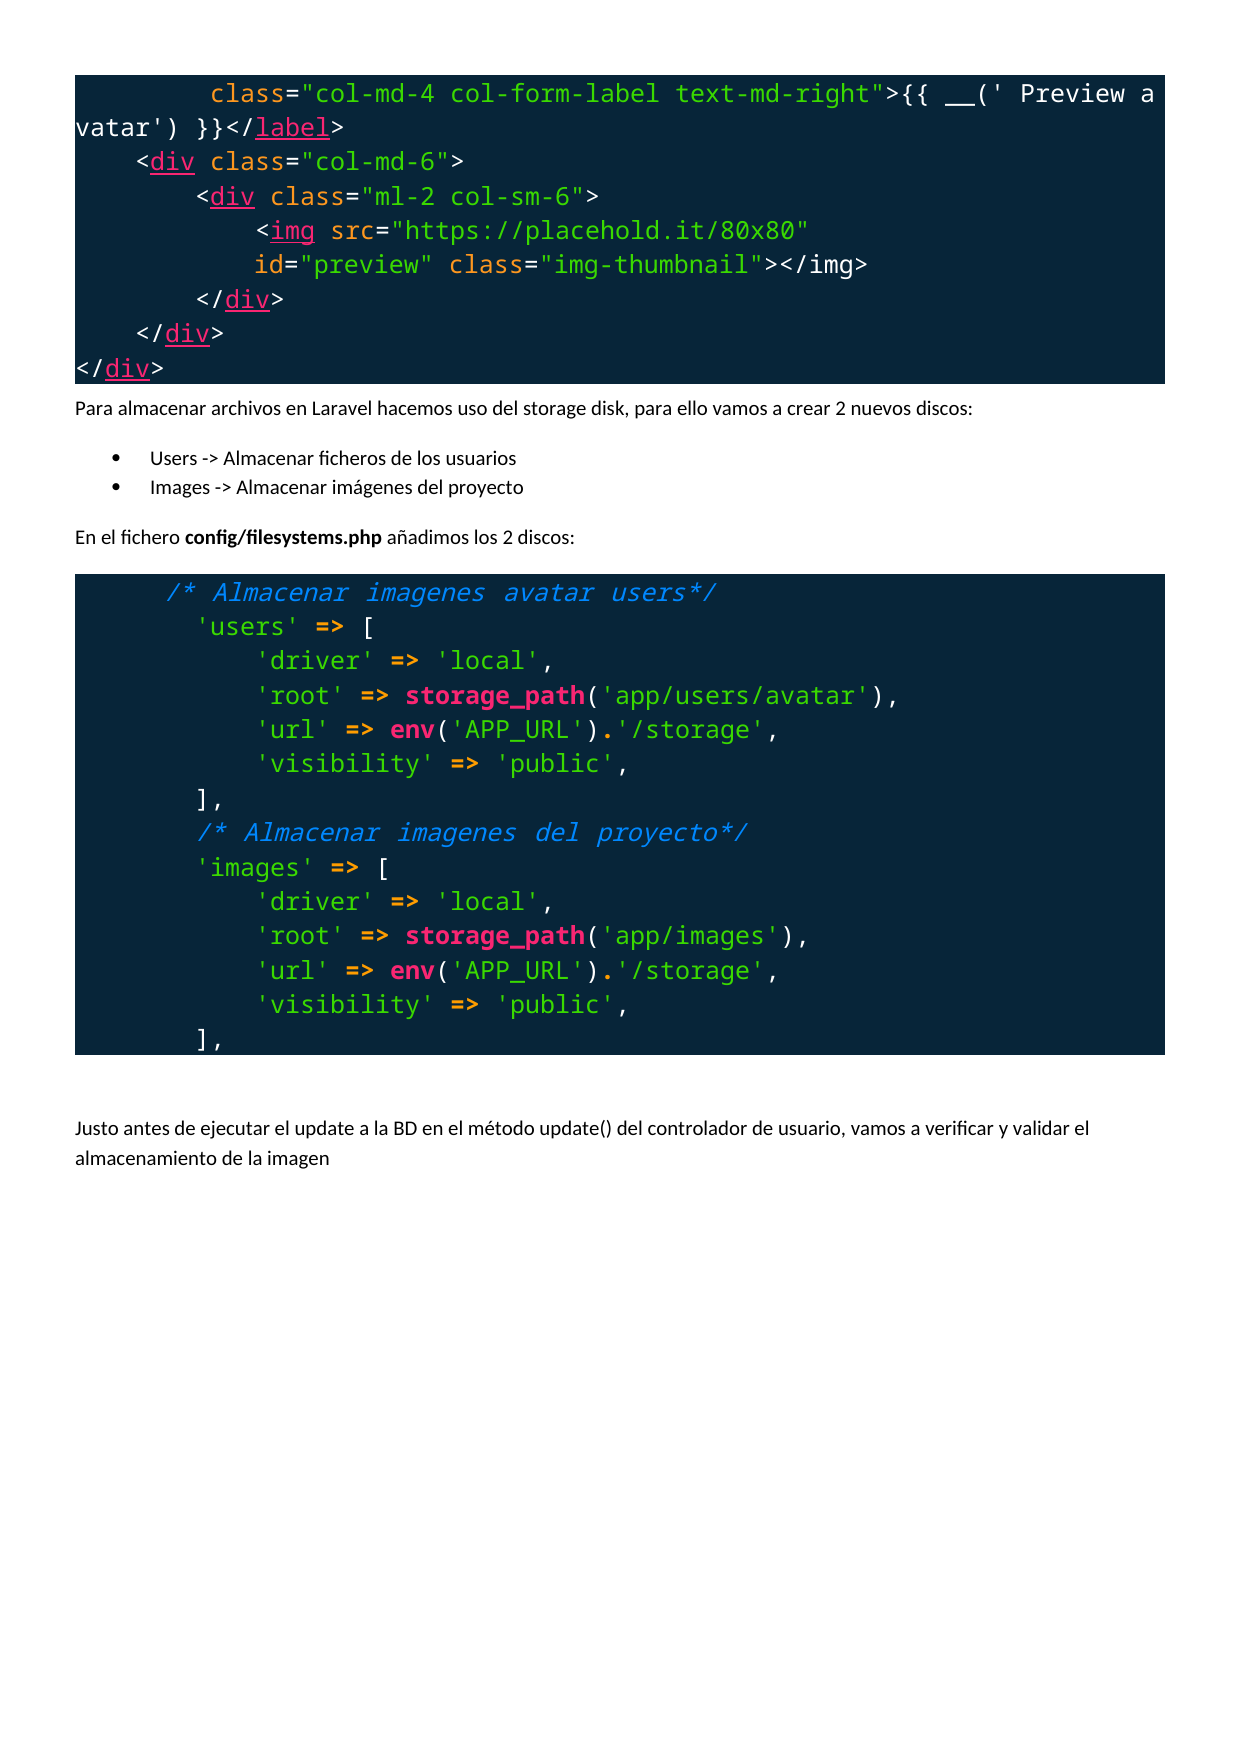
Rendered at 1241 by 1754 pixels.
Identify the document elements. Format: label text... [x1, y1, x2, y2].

text En el fichero config/filesystems.php añadimos los 2 discos: [75, 524, 1165, 549]
text class="col-md-4 col-form-label text-md-right">{{ __(' Preview avatar') }}</label> [75, 75, 1165, 144]
text 'url' => env('APP_URL').'/storage', [75, 952, 1165, 986]
text 'images' => [ [75, 849, 1165, 883]
text </div> [75, 350, 1165, 384]
text /* Almacenar imagenes del proyecto*/ [75, 814, 1165, 849]
text 'visibility' => 'public', [75, 746, 1165, 780]
text id="preview" class="img-thumbnail"></img> [75, 247, 1165, 281]
text ], [75, 1021, 1165, 1055]
text </div> [75, 316, 1165, 350]
text 'visibility' => 'public', [75, 986, 1165, 1021]
text </div> [75, 281, 1165, 316]
text 'root' => storage_path('app/images'), [75, 918, 1165, 952]
text 'driver' => 'local', [75, 643, 1165, 677]
list Images -> Almacenar imágenes del proyecto [112, 474, 1165, 499]
text <img src="https://placehold.it/80x80" [75, 212, 1165, 247]
text <div class="ml-2 col-sm-6"> [75, 178, 1165, 212]
text Justo antes de ejecutar el update a la BD en el método update() del controlador de usuario, vamos a verificar y validar el almacenamiento de la imagen [75, 1116, 1165, 1170]
text <div class="col-md-6"> [75, 144, 1165, 178]
list Users -> Almacenar ficheros de los usuarios [112, 445, 1165, 470]
text Para almacenar archivos en Laravel hacemos uso del storage disk, para ello vamos a crear 2 nuevos discos: [75, 395, 1165, 420]
text 'driver' => 'local', [75, 883, 1165, 918]
text ], [75, 780, 1165, 814]
text /* Almacenar imagenes avatar users*/ [75, 574, 1165, 608]
text 'url' => env('APP_URL').'/storage', [75, 711, 1165, 746]
text 'root' => storage_path('app/users/avatar'), [75, 677, 1165, 711]
text 'users' => [ [75, 608, 1165, 643]
